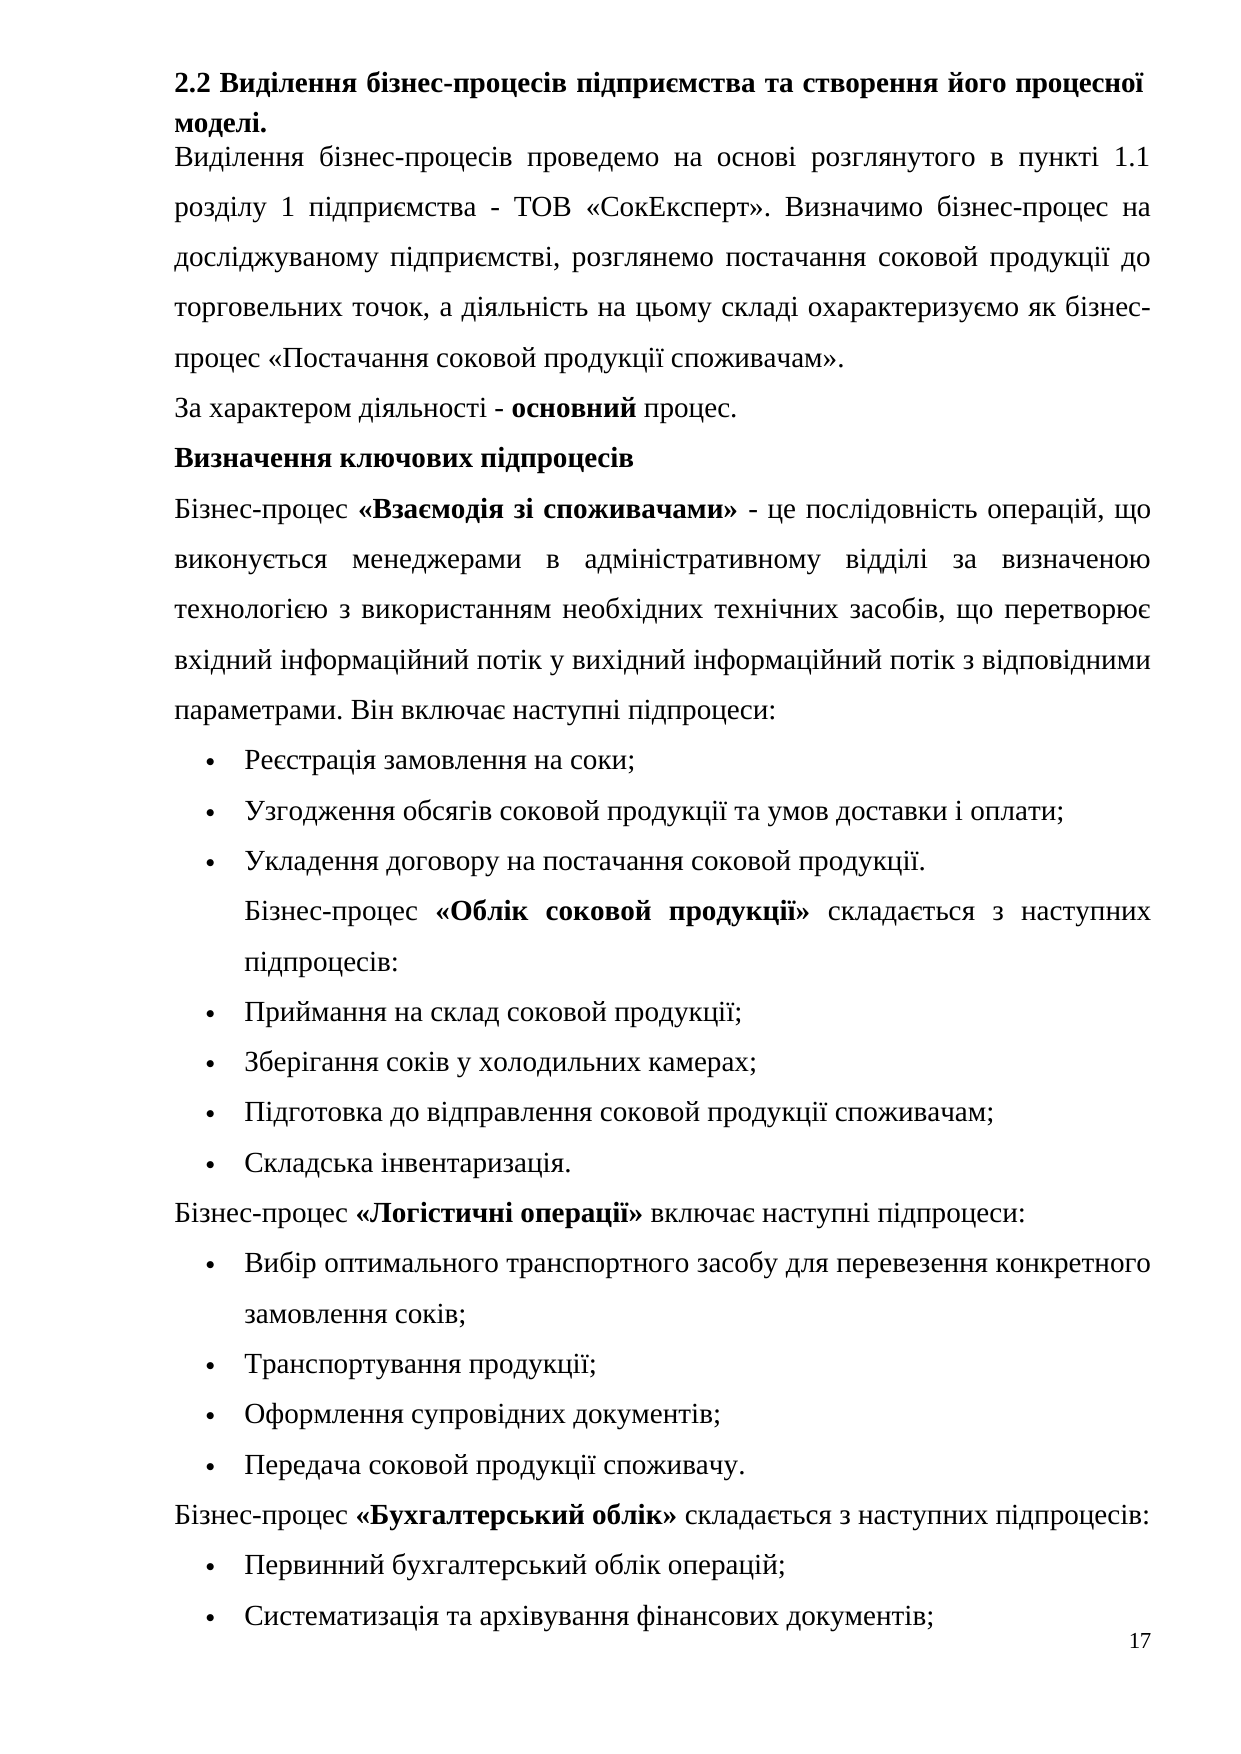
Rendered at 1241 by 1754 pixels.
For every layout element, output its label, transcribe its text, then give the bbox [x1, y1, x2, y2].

text Бізнес-процес «Логістичні операції» включає наступні підпроцеси: [174, 1195, 1152, 1229]
list Приймання на склад соковой продукції; [207, 994, 1152, 1027]
list Реєстрація замовлення на соки; [207, 742, 1152, 776]
list Вибір оптимального транспортного засобу для перевезення конкретного замовлення соків; [207, 1246, 1152, 1329]
list Первинний бухгалтерський облік операцій; [207, 1547, 1152, 1581]
list Транспортування продукції; [207, 1346, 1152, 1380]
text Визначення ключових підпроцесів [174, 441, 1152, 474]
text Бізнес-процес «Бухгалтерський облік» складається з наступних підпроцесів: [174, 1497, 1152, 1531]
text Виділення бізнес-процесів проведемо на основі розглянутого в пункті 1.1 розділу 1 підприємства - ТОВ «СокЕксперт». Визначимо бізнес-процес на досліджуваному підприємстві, розглянемо постачання соковой продукції до торговельних точок, а діяльність на цьому складі охарактеризуємо як бізнес-процес «Постачання соковой продукції споживачам». [174, 139, 1152, 373]
text За характером діяльності - основний процес. [174, 390, 1152, 424]
list Передача соковой продукції споживачу. [207, 1447, 1152, 1480]
list Підготовка до відправлення соковой продукції споживачам; [207, 1094, 1152, 1128]
list Систематизація та архівування фінансових документів; [207, 1598, 1152, 1631]
list Оформлення супровідних документів; [207, 1396, 1152, 1430]
text Бізнес-процес «Облік соковой продукції» складається з наступних підпроцесів: [244, 893, 1152, 977]
list Укладення договору на постачання соковой продукції. [207, 843, 1152, 877]
text 2.2 Виділення бізнес-процесів підприємства та створення його процесної [174, 65, 1196, 98]
text Бізнес-процес «Взаємодія зі споживачами» - це послідовність операцій, що виконується менеджерами в адміністративному відділі за визначеною технологією з використанням необхідних технічних засобів, що перетворює вхідний інформаційний потік у вихідний інформаційний потік з відповідними параметрами. Він включає наступні підпроцеси: [174, 491, 1152, 726]
list Зберігання соків у холодильних камерах; [207, 1044, 1152, 1078]
list Складська інвентаризація. [207, 1145, 1152, 1178]
list Узгодження обсягів соковой продукції та умов доставки і оплати; [207, 793, 1152, 826]
text моделі. [174, 105, 1196, 139]
